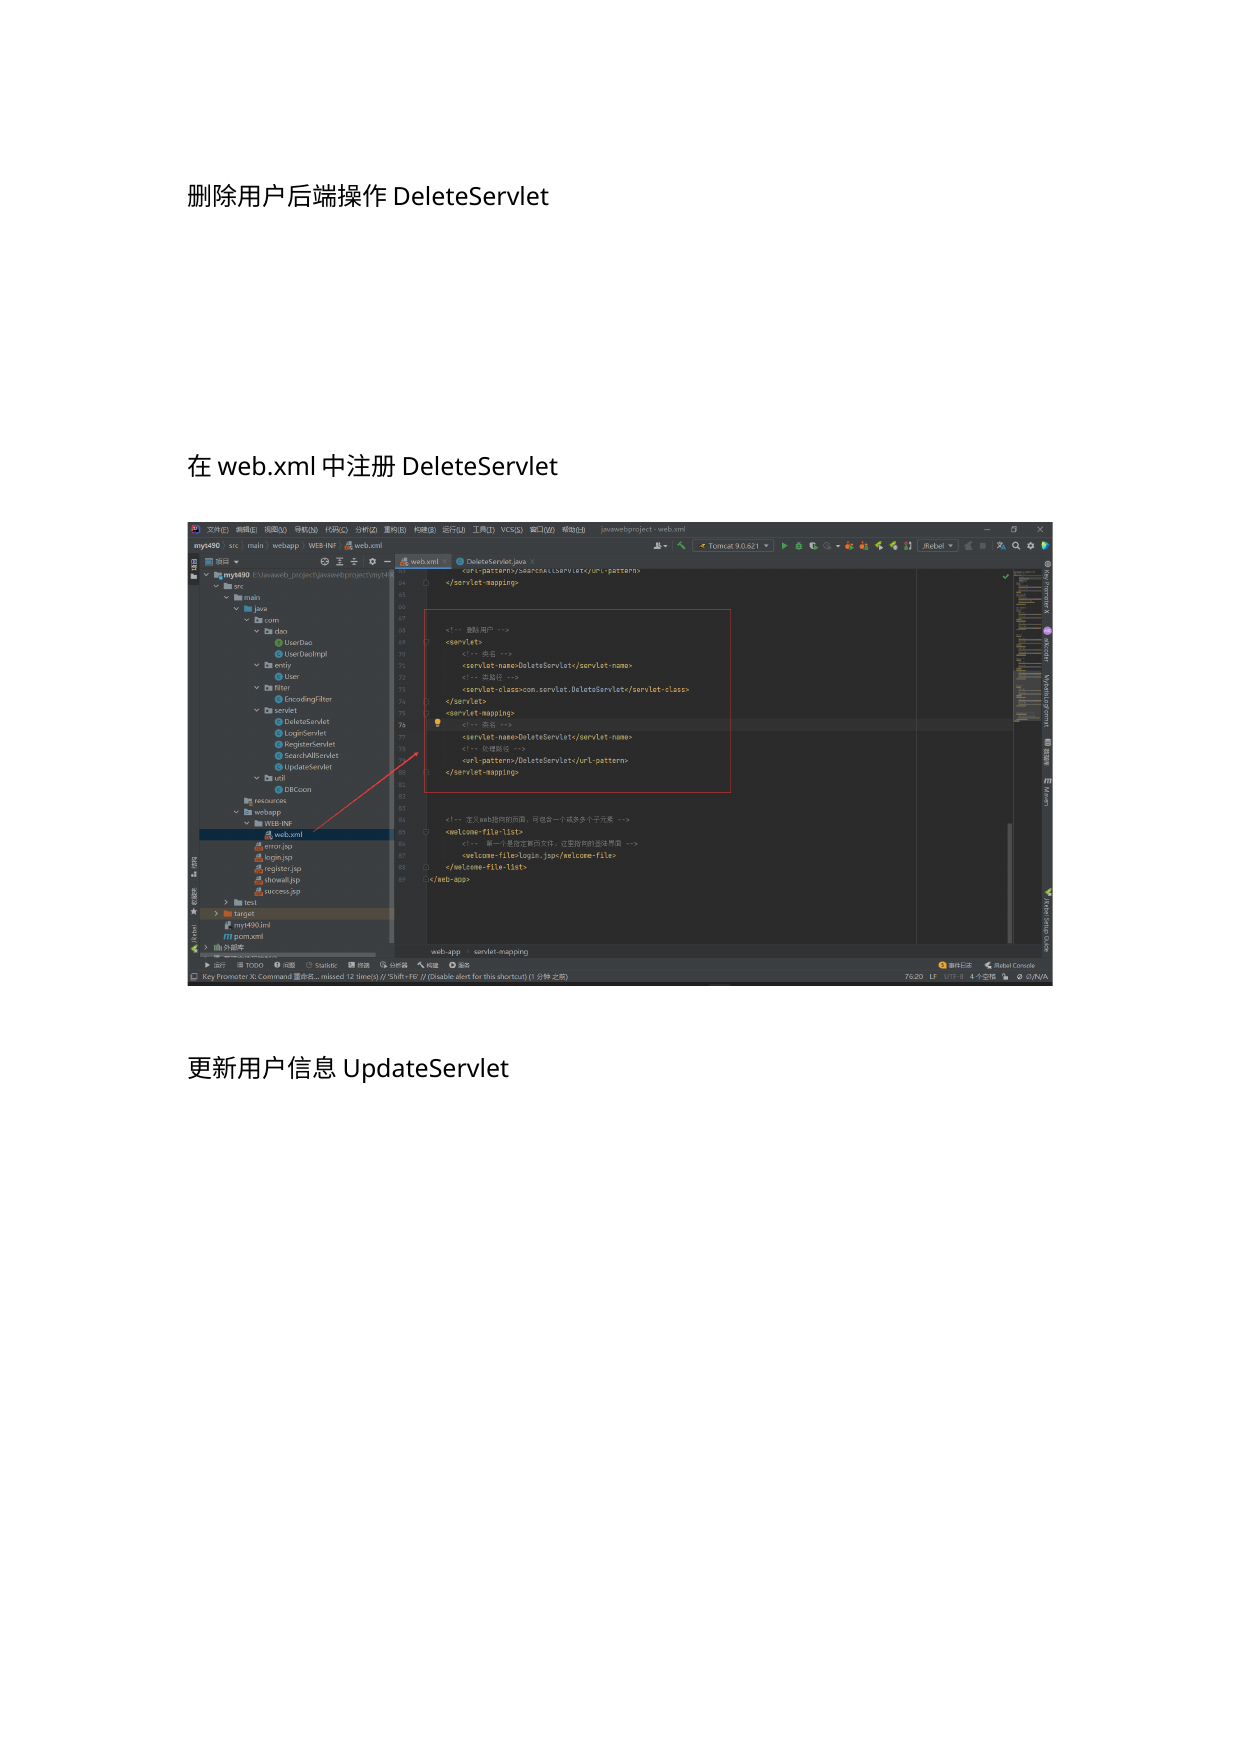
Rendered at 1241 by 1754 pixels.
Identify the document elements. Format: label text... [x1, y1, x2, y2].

text 在web.xml中注册DeleteServlet [187, 432, 1053, 497]
text 删除用户后端操作DeleteServlet [187, 162, 1053, 227]
text 更新用户信息UpdateServlet [187, 1034, 1053, 1099]
picture [187, 522, 1053, 986]
